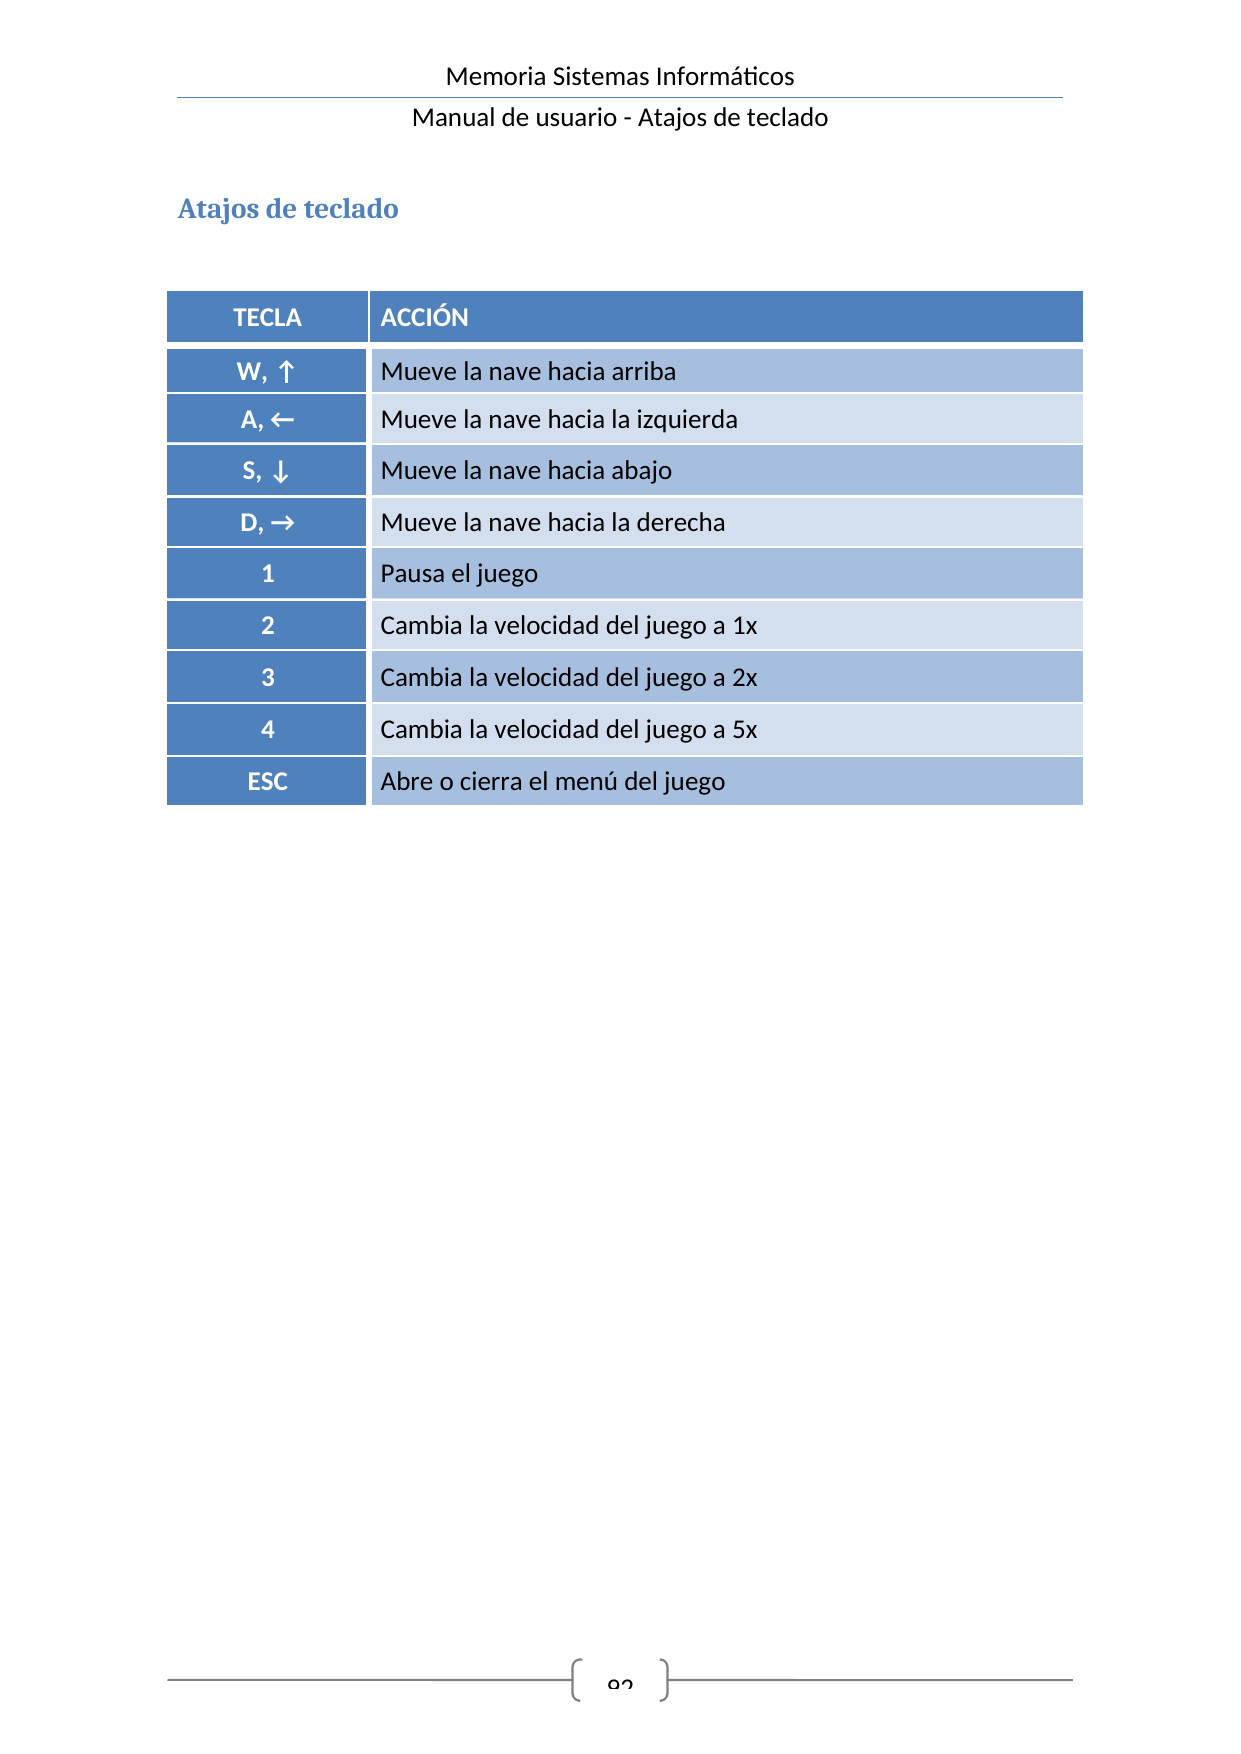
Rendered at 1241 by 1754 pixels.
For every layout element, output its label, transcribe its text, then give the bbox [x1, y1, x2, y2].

table_cell Cambia la velocidad del juego a 1x [372, 601, 1083, 649]
table_cell Cambia la velocidad del juego a 5x [372, 704, 1083, 755]
table_cell D, → [167, 498, 366, 546]
table_header TECLA [167, 291, 368, 342]
table_cell Mueve la nave hacia abajo [372, 445, 1083, 495]
table_cell 4 [167, 704, 366, 755]
table_cell ESC [167, 757, 366, 805]
table_cell Pausa el juego [372, 548, 1083, 598]
table_cell 1 [167, 548, 366, 598]
subtitle Atajos de teclado [177, 192, 1063, 225]
table_header ACCIÓN [370, 291, 1083, 342]
table_cell Mueve la nave hacia la izquierda [372, 394, 1083, 442]
table_cell W, ↑ [167, 349, 366, 392]
table_cell Abre o cierra el menú del juego [372, 757, 1083, 805]
table_cell Cambia la velocidad del juego a 2x [372, 651, 1083, 702]
table_cell A, ← [167, 394, 366, 442]
table_cell 2 [167, 601, 366, 649]
table_cell Mueve la nave hacia la derecha [372, 498, 1083, 546]
table_cell Mueve la nave hacia arriba [372, 349, 1083, 392]
table_cell S, ↓ [167, 445, 366, 495]
table_cell 3 [167, 651, 366, 702]
